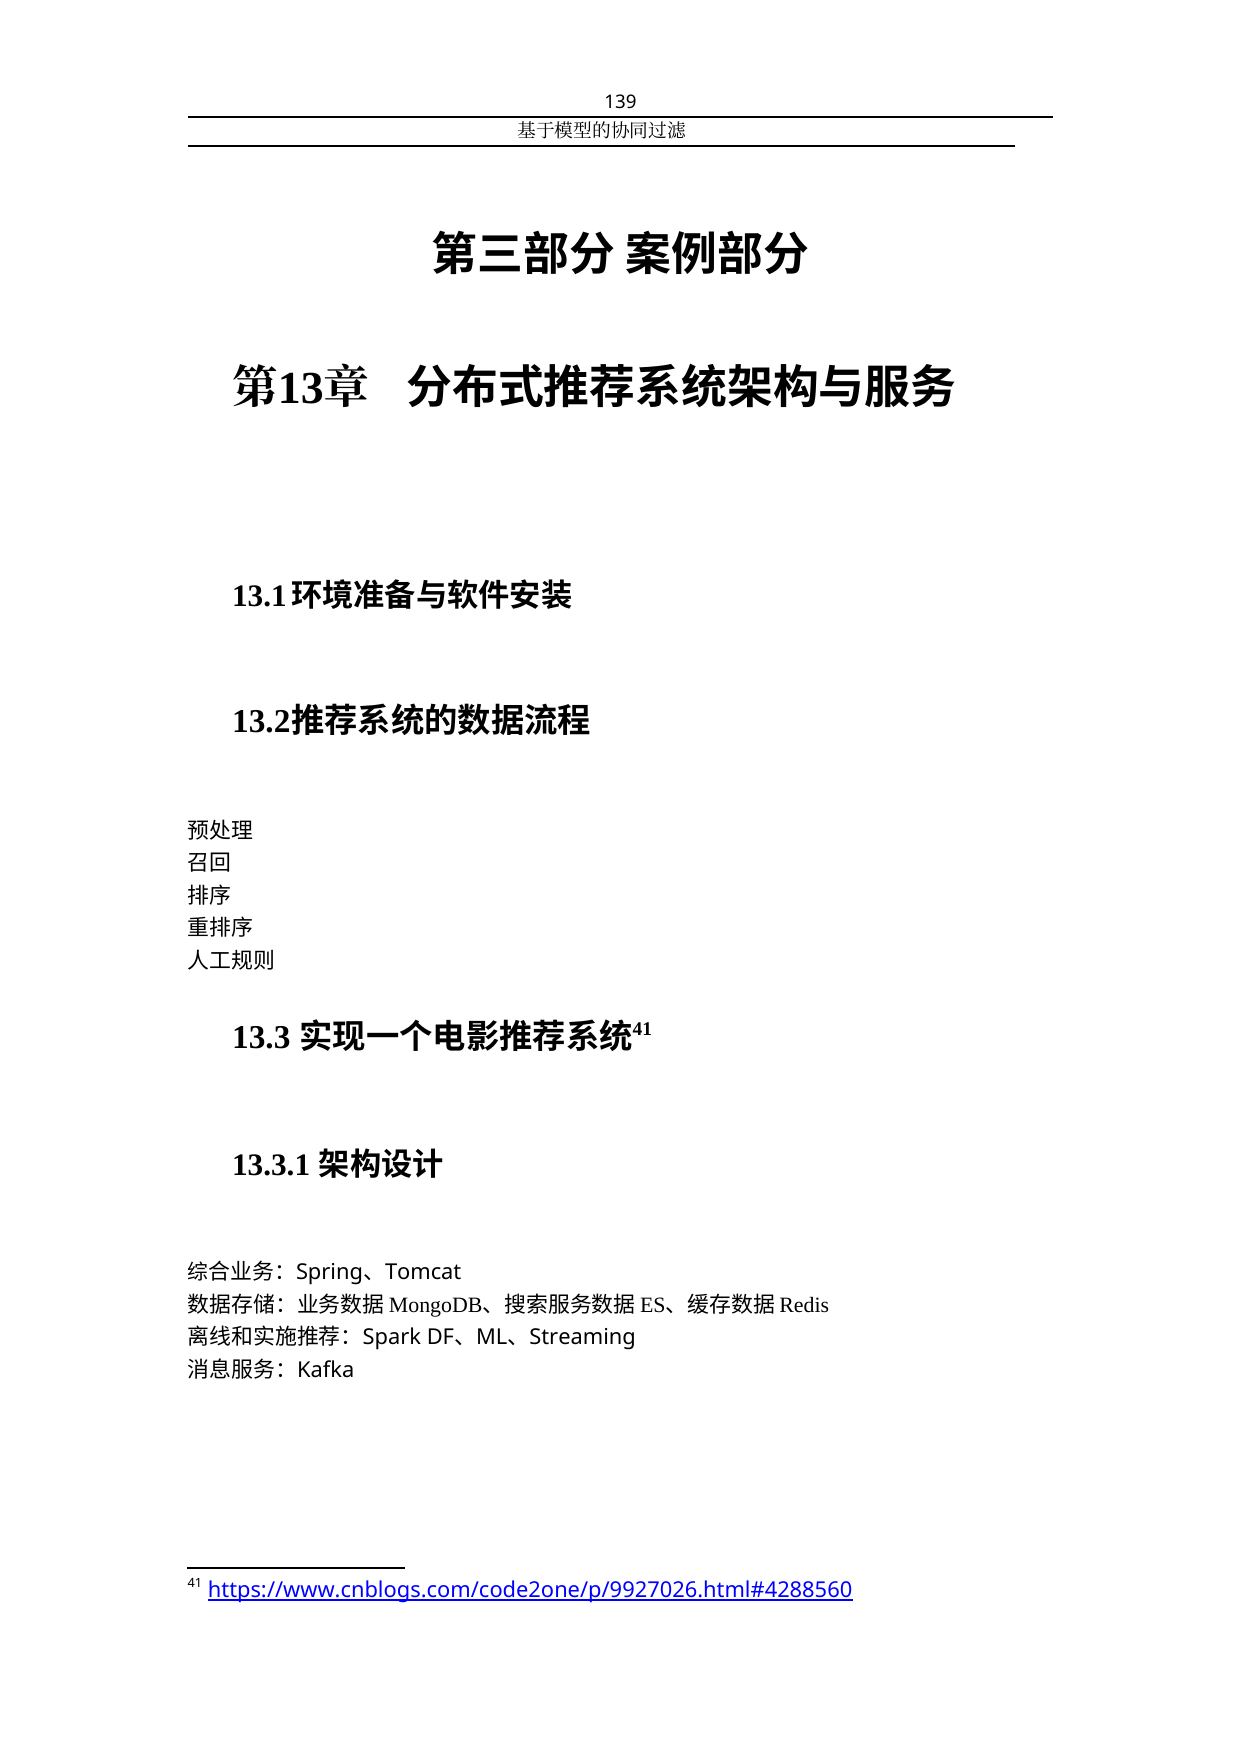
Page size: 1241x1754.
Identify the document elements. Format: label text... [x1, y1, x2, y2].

list 离线和实施推荐：Spark DF、ML、Streaming [187, 1319, 1053, 1352]
subtitle 架构设计 [232, 1129, 1053, 1194]
list 消息服务：Kafka [187, 1352, 1053, 1384]
subtitle 推荐系统的数据流程 [232, 685, 1053, 750]
list 综合业务：Spring、Tomcat [187, 1254, 1053, 1287]
subtitle 环境准备与软件安装 [232, 560, 1053, 625]
subtitle 实现一个电影推荐系统 [232, 1002, 1053, 1067]
list 排序 [187, 877, 1053, 910]
list 人工规则 [187, 942, 1053, 975]
list 召回 [187, 845, 1053, 877]
list 预处理 [187, 812, 1053, 845]
subtitle 分布式推荐系统架构与服务 [232, 335, 1053, 432]
list 数据存储：业务数据MongoDB、搜索服务数据ES、缓存数据Redis [187, 1287, 1053, 1319]
title 第三部分 案例部分 [187, 202, 1053, 299]
list 重排序 [187, 910, 1053, 942]
